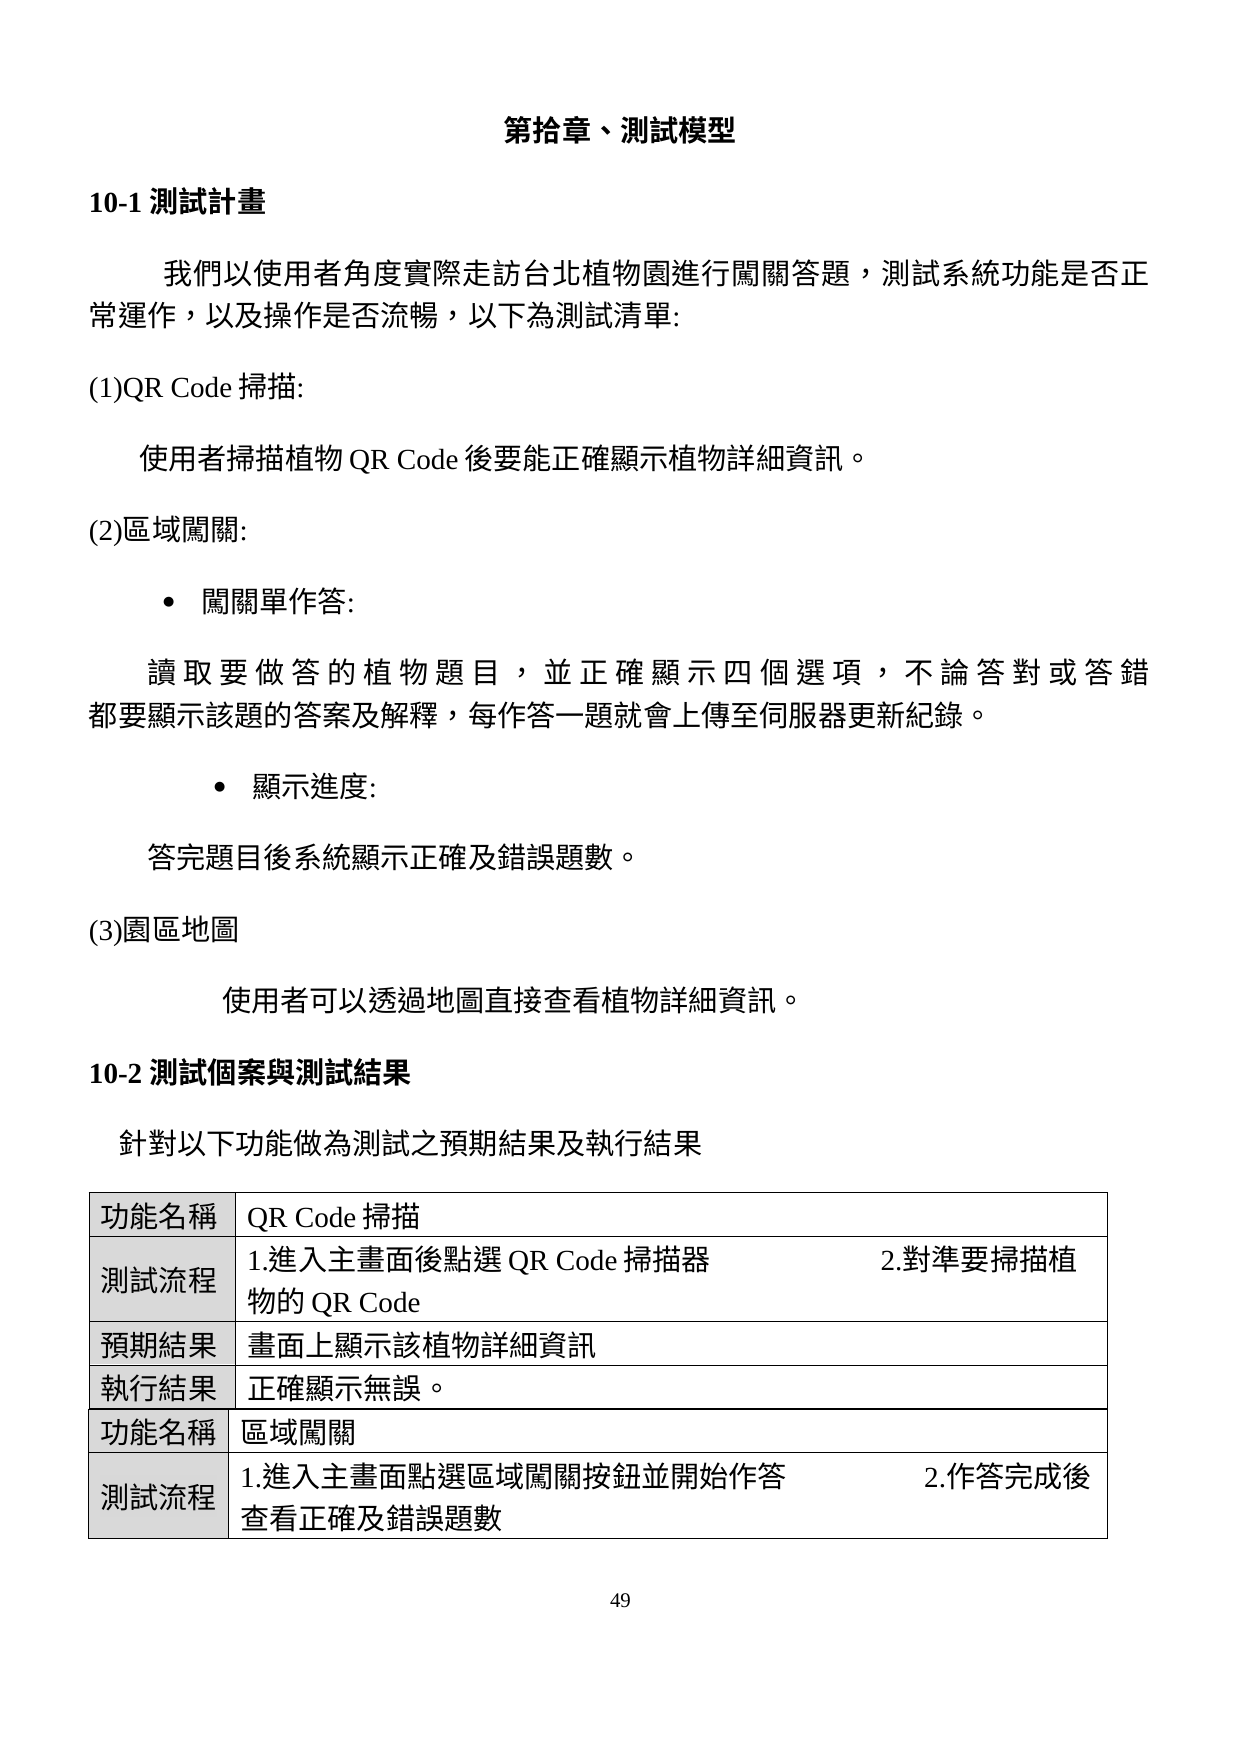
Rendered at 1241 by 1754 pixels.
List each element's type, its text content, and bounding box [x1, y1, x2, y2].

text 10-2 測試個案與測試結果 [89, 1049, 1152, 1092]
table_header 區域闖關 [229, 1410, 1107, 1452]
table_cell 測試流程 [89, 1453, 228, 1538]
text (2)區域闖關: [89, 507, 1152, 549]
table_cell 預期結果 [90, 1322, 235, 1364]
list 使用者可以透過地圖直接查看植物詳細資訊。 [164, 978, 1152, 1020]
text 針對以下功能做為測試之預期結果及執行結果 [119, 1121, 1152, 1163]
table_header QR Code掃描 [236, 1193, 1107, 1236]
text 我們以使用者角度實際走訪台北植物園進行闖關答題，測試系統功能是否正常運作，以及操作是否流暢，以下為測試清單: [89, 250, 1152, 335]
table_cell 正確顯示無誤。 [236, 1366, 1107, 1408]
text 答完題目後系統顯示正確及錯誤題數。 [89, 835, 1152, 877]
list 顯示進度: [214, 763, 1152, 806]
text 使用者掃描植物QR Code後要能正確顯示植物詳細資訊。 [89, 435, 1152, 478]
table_cell 測試流程 [90, 1237, 235, 1321]
table_cell 1.進入主畫面後點選QR Code掃描器 2.對準要掃描植物的QR Code [236, 1237, 1107, 1321]
table_cell 1.進入主畫面點選區域闖關按鈕並開始作答 2.作答完成後查看正確及錯誤題數 [229, 1453, 1107, 1538]
text (3)園區地圖 [89, 906, 1152, 949]
text 10-1 測試計畫 [89, 179, 1152, 221]
text 第拾章、測試模型 [89, 107, 1152, 149]
text (1)QR Code掃描: [89, 364, 1152, 406]
table_header 功能名稱 [90, 1193, 235, 1236]
text 讀取要做答的植物題目，並正確顯示四個選項，不論答對或答錯 都要顯示該題的答案及解釋，每作答一題就會上傳至伺服器更新紀錄。 [89, 650, 1152, 734]
table_cell 執行結果 [90, 1366, 235, 1408]
list 闖關單作答: [164, 578, 1152, 621]
table_cell 畫面上顯示該植物詳細資訊 [236, 1322, 1107, 1364]
